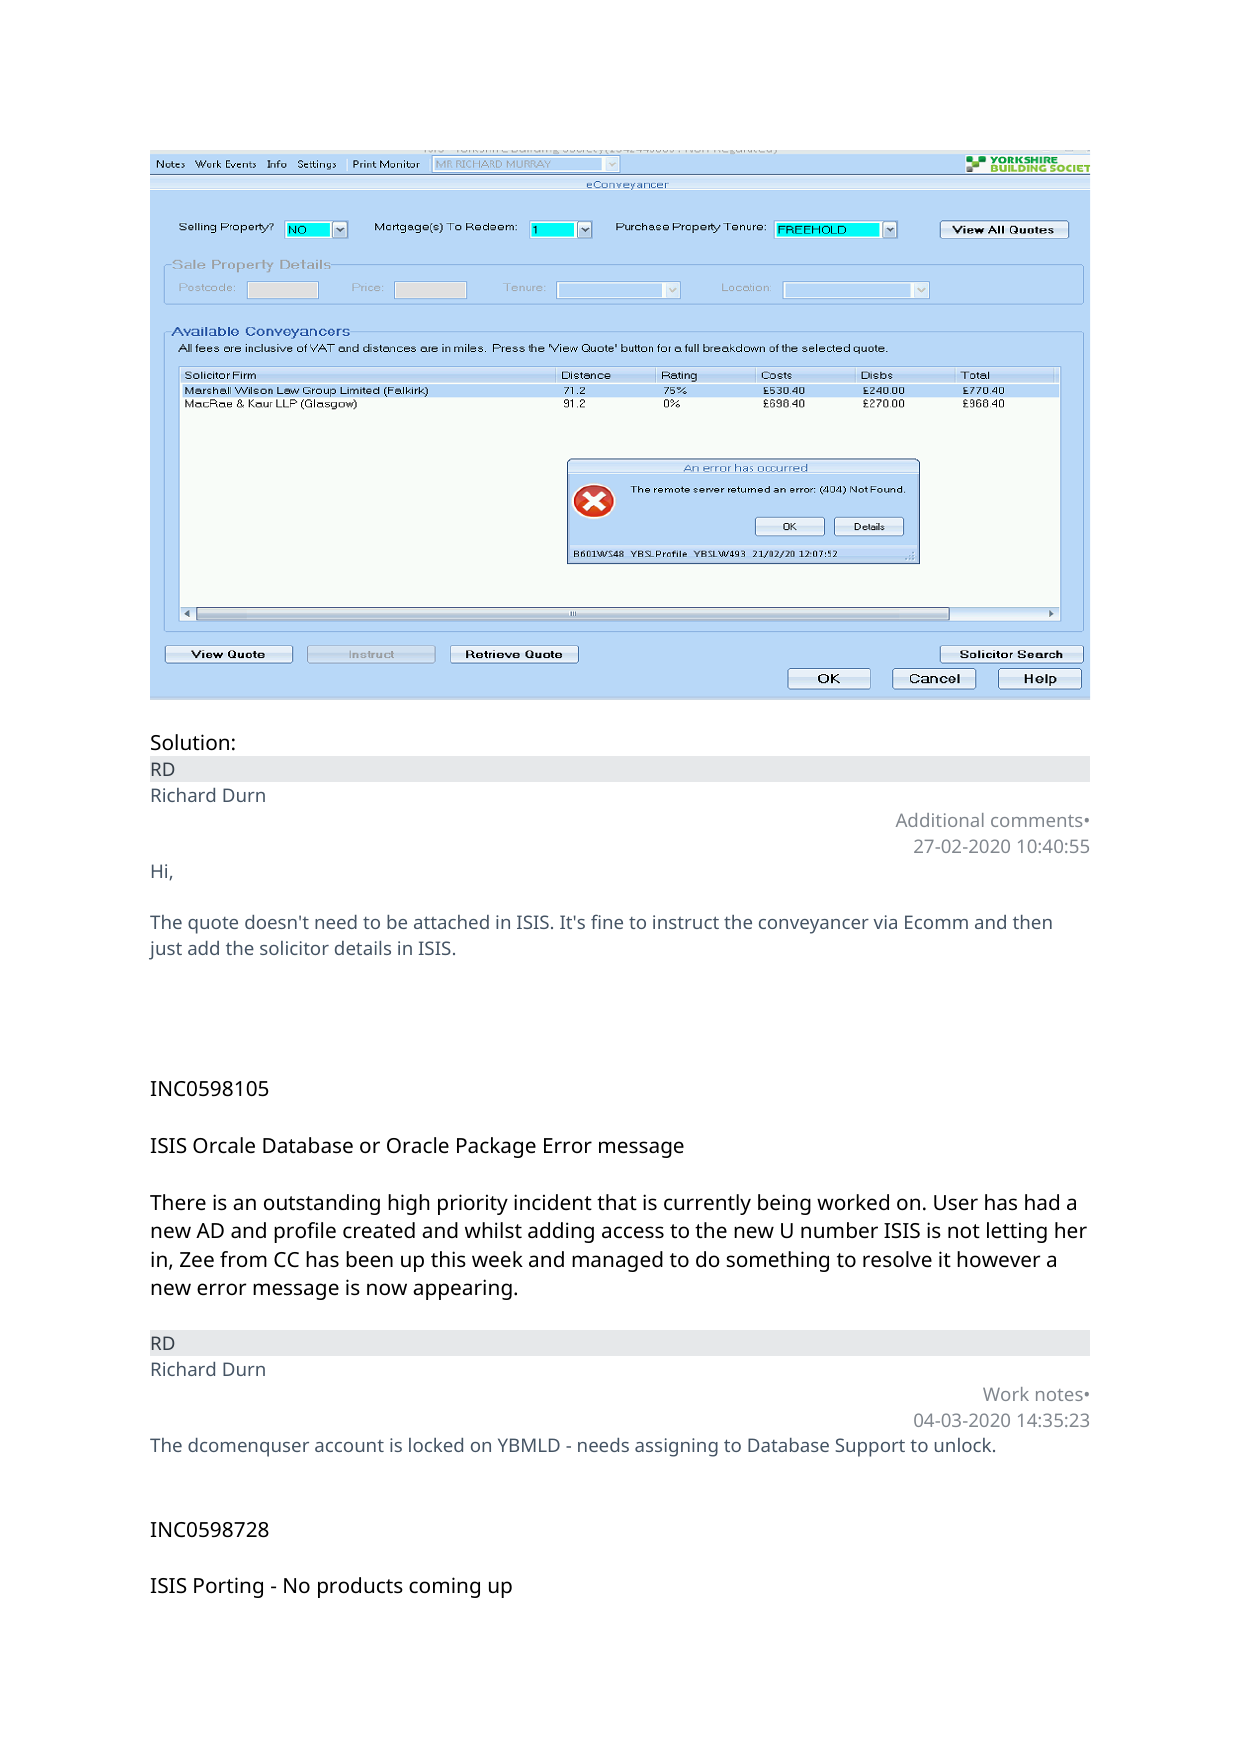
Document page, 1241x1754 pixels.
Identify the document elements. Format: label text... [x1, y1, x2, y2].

text Hi, The quote doesn't need to be attached in ISIS. It's fine to instruct the conveyancer via Ecomm and then just add the solicitor details in ISIS. [150, 858, 1090, 961]
text INC0598105 [150, 1074, 1090, 1103]
text The dcomenquser account is locked on YBMLD - needs assigning to Database Support to unlock. [150, 1432, 1090, 1458]
picture [150, 150, 1091, 700]
text RD [150, 756, 1090, 782]
text Richard Durn [150, 1356, 1090, 1381]
text Richard Durn [150, 782, 1090, 807]
text ISIS Orcale Database or Oracle Package Error message [150, 1131, 1090, 1160]
text INC0598728 [150, 1515, 1090, 1543]
text 04-03-2020 14:35:23 [150, 1407, 1090, 1432]
text Solution: [150, 728, 1090, 756]
text 27-02-2020 10:40:55 [150, 833, 1090, 858]
text There is an outstanding high priority incident that is currently being worked on. User has had a new AD and profile created and whilst adding access to the new U number ISIS is not letting her in, Zee from CC has been up this week and managed to do something to resolve it however a new error message is now appearing. [150, 1188, 1090, 1302]
text ISIS Porting - No products coming up [150, 1572, 1090, 1600]
text Additional comments• [150, 807, 1090, 833]
text Work notes• [150, 1381, 1090, 1407]
text RD [150, 1330, 1090, 1356]
